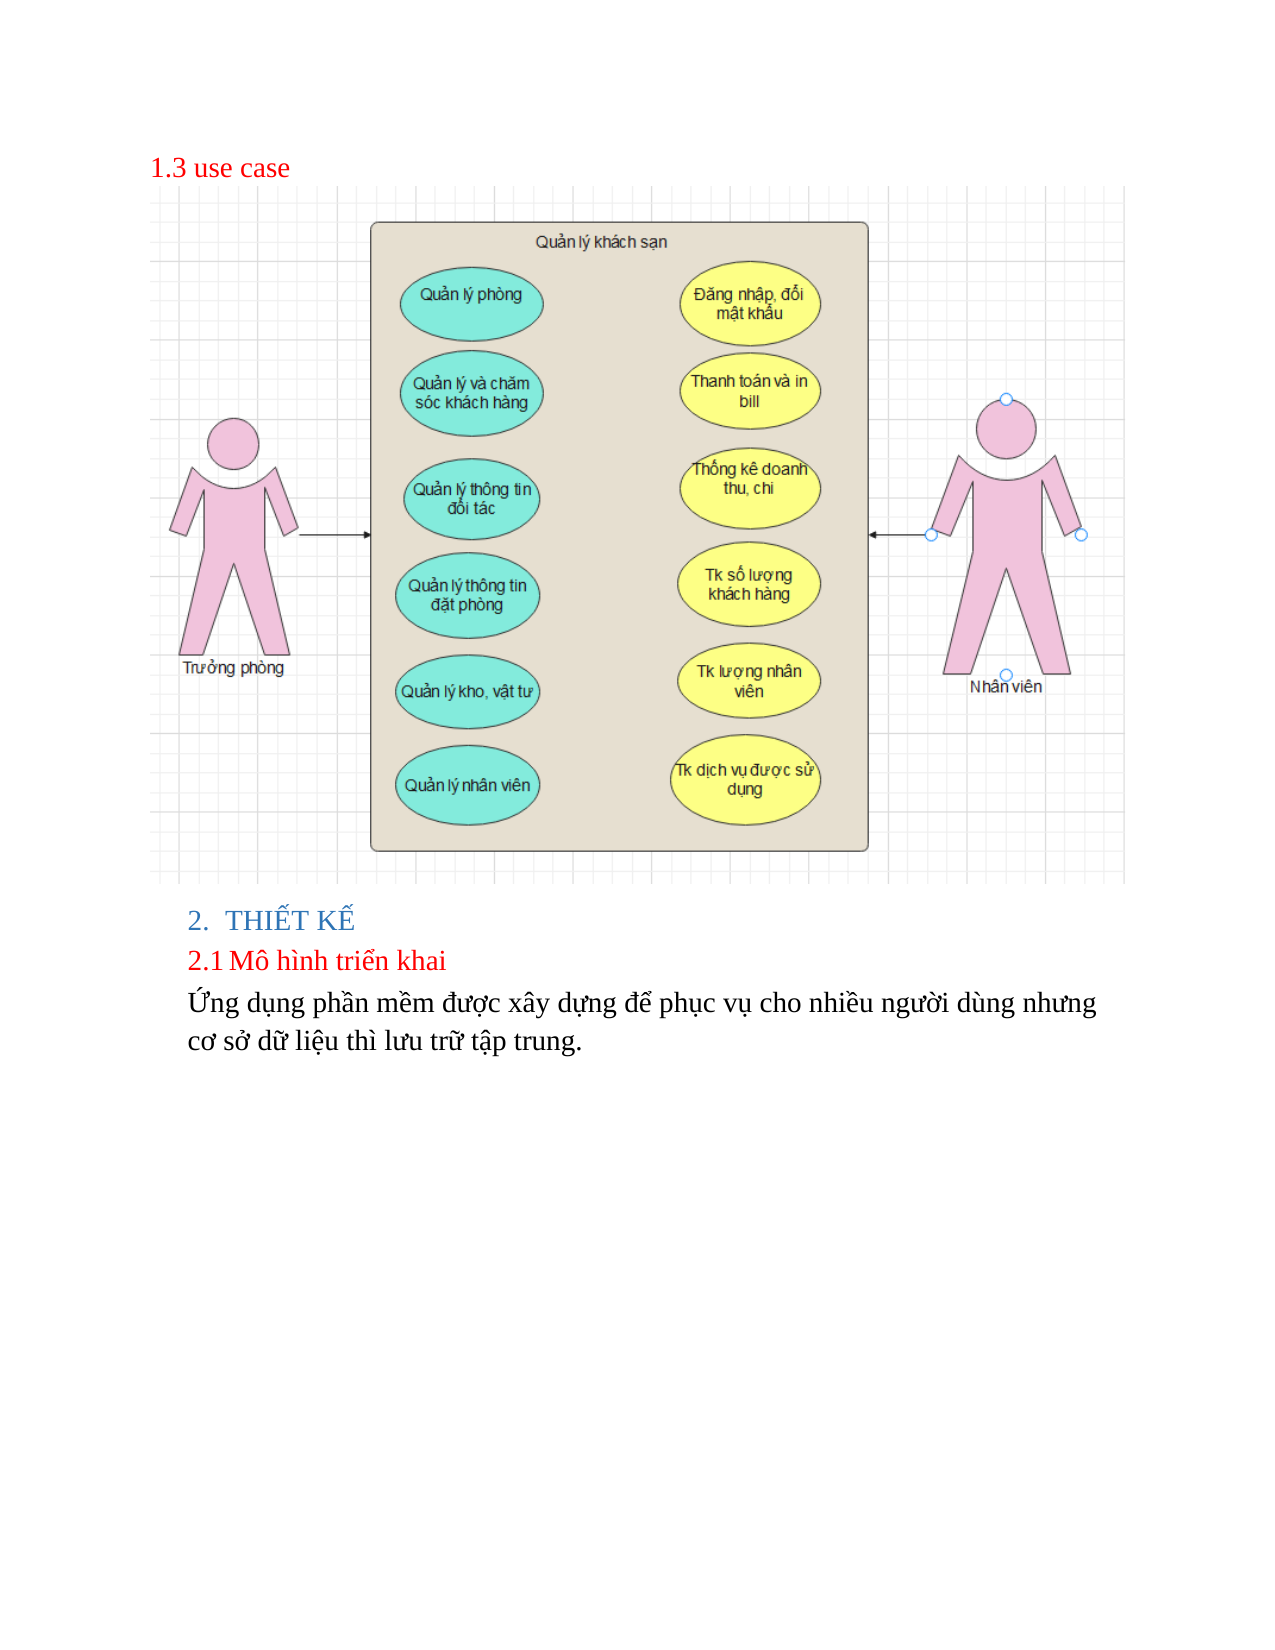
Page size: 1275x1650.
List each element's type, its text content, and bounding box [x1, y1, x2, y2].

subtitle 1.3 use case [150, 150, 1125, 183]
text Ứng dụng phần mềm được xây dựng để phục vụ cho nhiều người dùng nhưng cơ sở dữ liệu thì lưu trữ tập trung. [187, 985, 1125, 1057]
subtitle Mô hình triển khai [187, 943, 1125, 977]
picture [150, 186, 1125, 884]
subtitle THIẾT KẾ [187, 903, 1125, 936]
